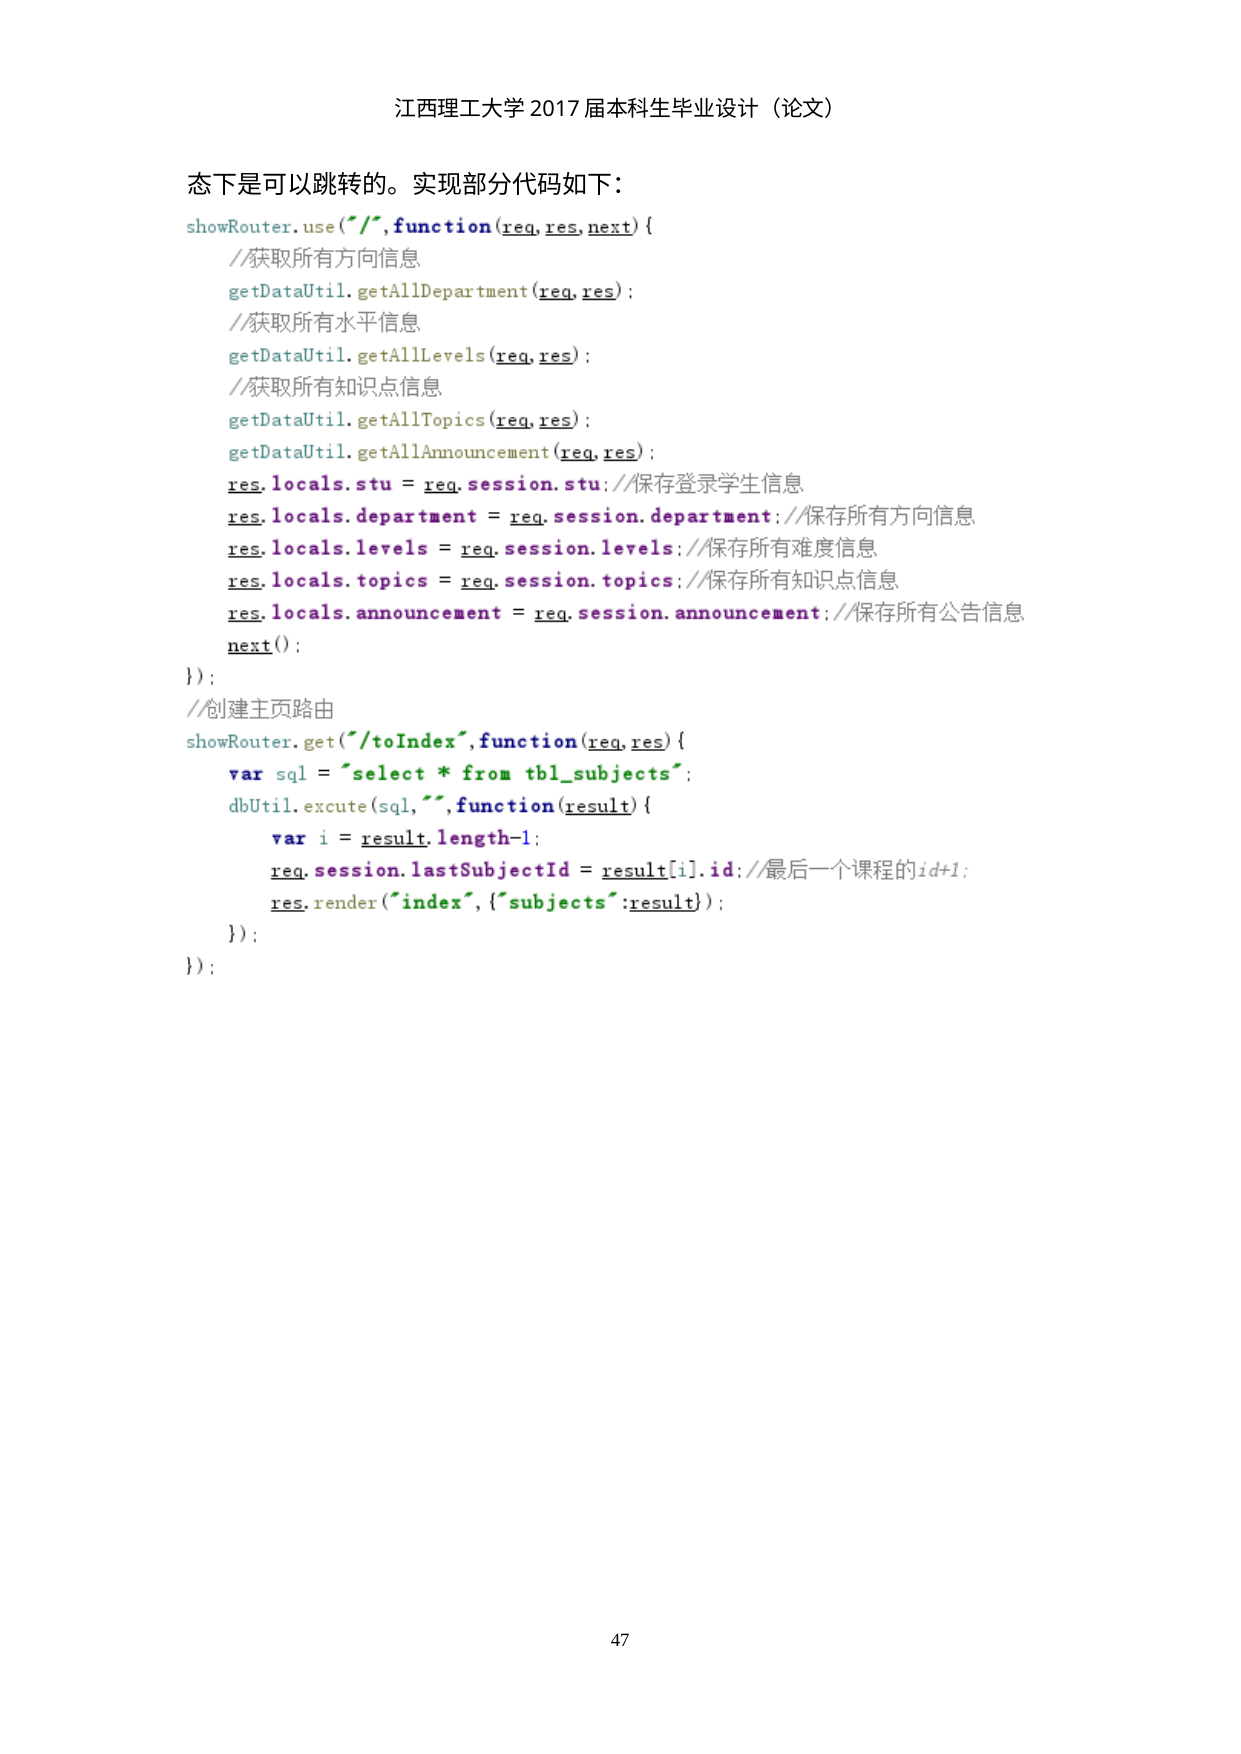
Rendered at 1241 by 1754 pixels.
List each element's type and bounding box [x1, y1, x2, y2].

picture [187, 215, 1096, 988]
text [187, 150, 1053, 215]
